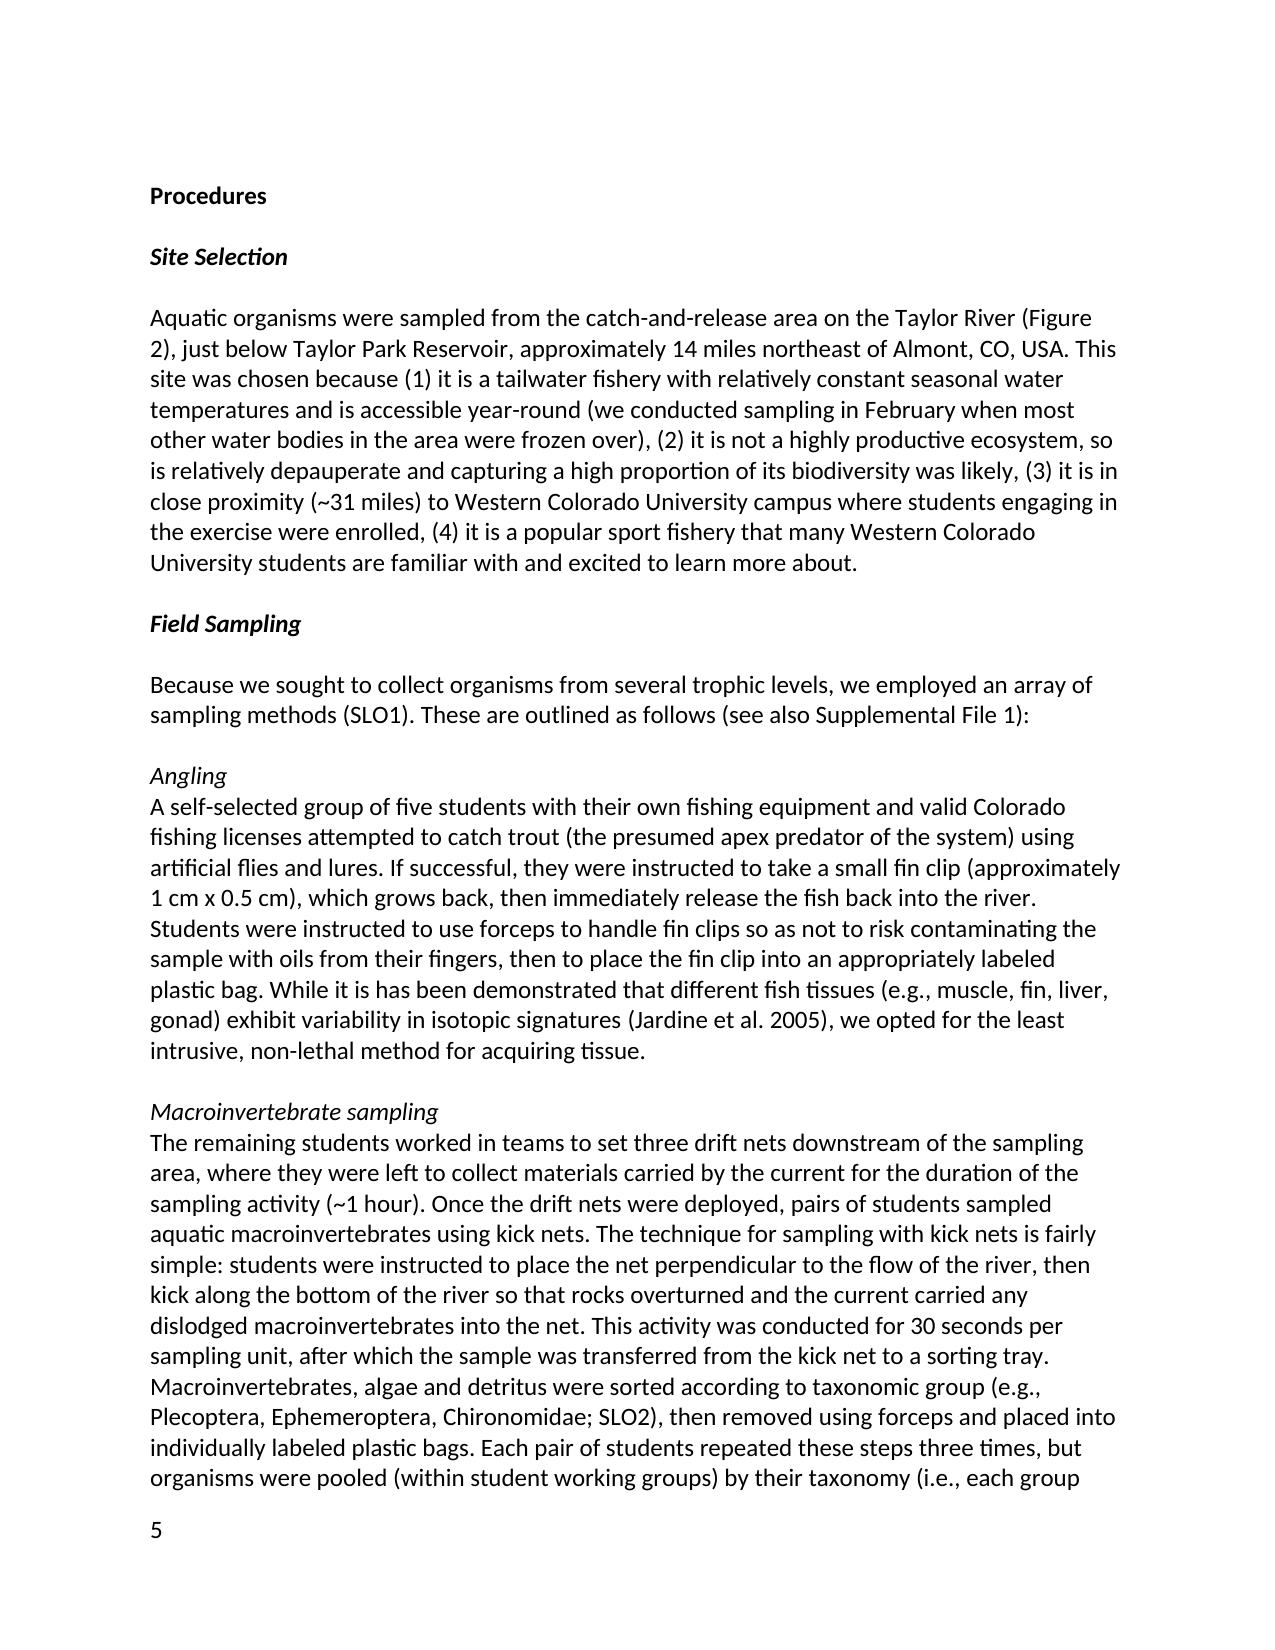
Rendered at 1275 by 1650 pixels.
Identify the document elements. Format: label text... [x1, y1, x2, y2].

text Procedures [150, 181, 1125, 211]
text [150, 1127, 1125, 1493]
text Macroinvertebrate sampling [150, 1096, 1125, 1127]
text Angling [150, 760, 1125, 791]
text Because we sought to collect organisms from several trophic levels, we employed an array of sampling methods (SLO1). These are outlined as follows (see also Supplemental File 1): [150, 669, 1125, 730]
text Site Selection [150, 242, 1125, 272]
text A self-selected group of five students with their own fishing equipment and valid Colorado fishing licenses attempted to catch trout (the presumed apex predator of the system) using artificial flies and lures. If successful, they were instructed to take a small fin clip (approximately 1 cm x 0.5 cm), which grows back, then immediately release the fish back into the river. Students were instructed to use forceps to handle fin clips so as not to risk contaminating the sample with oils from their fingers, then to place the fin clip into an appropriately labeled plastic bag. While it is has been demonstrated that different fish tissues (e.g., muscle, fin, liver, gonad) exhibit variability in isotopic signatures (Jardine et al. 2005), we opted for the least intrusive, non-lethal method for acquiring tissue. [150, 791, 1125, 1066]
text Field Sampling [150, 608, 1125, 638]
text Aquatic organisms were sampled from the catch-and-release area on the Taylor River (Figure 2), just below Taylor Park Reservoir, approximately 14 miles northeast of Almont, CO, USA. This site was chosen because (1) it is a tailwater fishery with relatively constant seasonal water temperatures and is accessible year-round (we conducted sampling in February when most other water bodies in the area were frozen over), (2) it is not a highly productive ecosystem, so is relatively depauperate and capturing a high proportion of its biodiversity was likely, (3) it is in close proximity (~31 miles) to Western Colorado University campus where students engaging in the exercise were enrolled, (4) it is a popular sport fishery that many Western Colorado University students are familiar with and excited to learn more about. [150, 303, 1125, 577]
